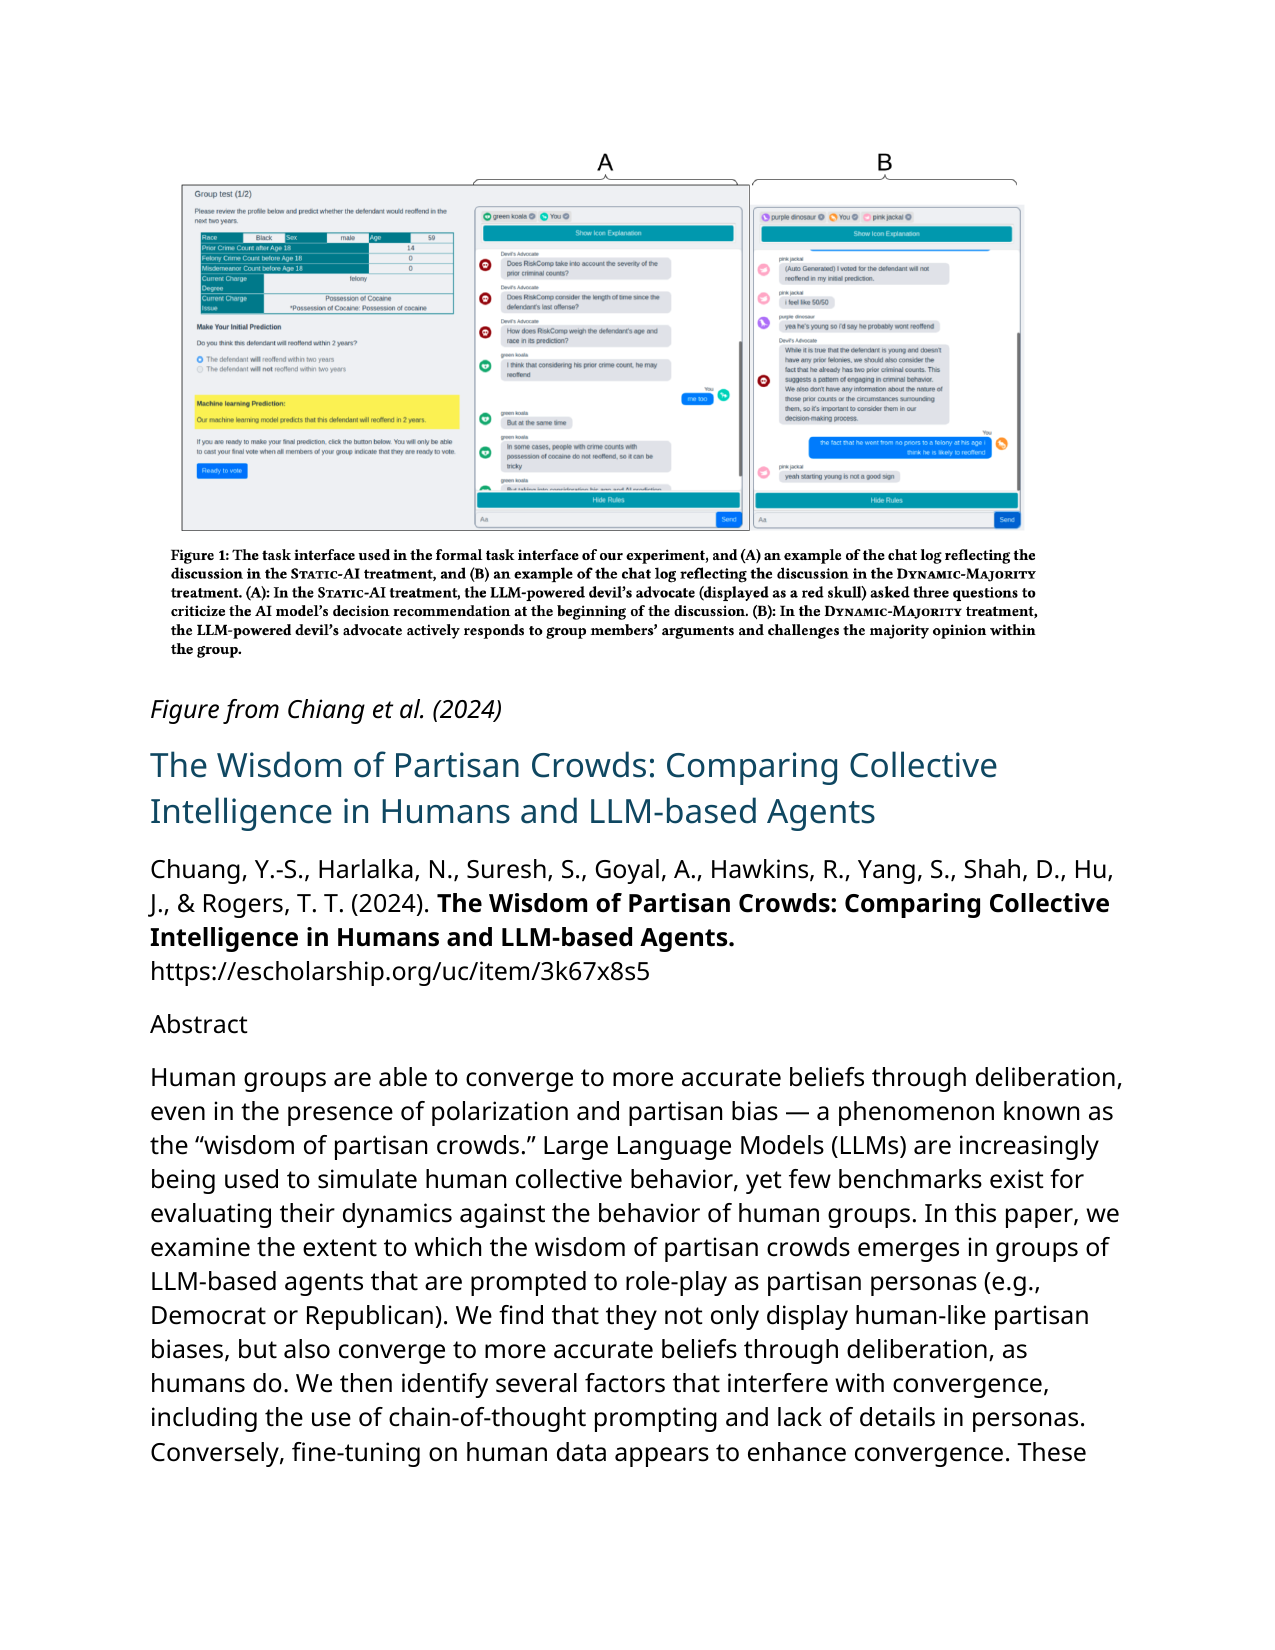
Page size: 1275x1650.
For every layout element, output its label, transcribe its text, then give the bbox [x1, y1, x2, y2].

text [150, 1059, 1125, 1468]
text Abstract [150, 1007, 1125, 1041]
text Chuang, Y.-S., Harlalka, N., Suresh, S., Goyal, A., Hawkins, R., Yang, S., Shah, D., Hu, J., & Rogers, T. T. (2024). The Wisdom of Partisan Crowds: Comparing Collective Intelligence in Humans and LLM-based Agents. https://escholarship.org/uc/item/3k67x8s5 [150, 852, 1125, 988]
subtitle The Wisdom of Partisan Crowds: Comparing Collective Intelligence in Humans and LLM-based Agents [150, 742, 1125, 833]
picture [168, 150, 1044, 671]
text Figure from Chiang et al. (2024) [150, 691, 1125, 725]
